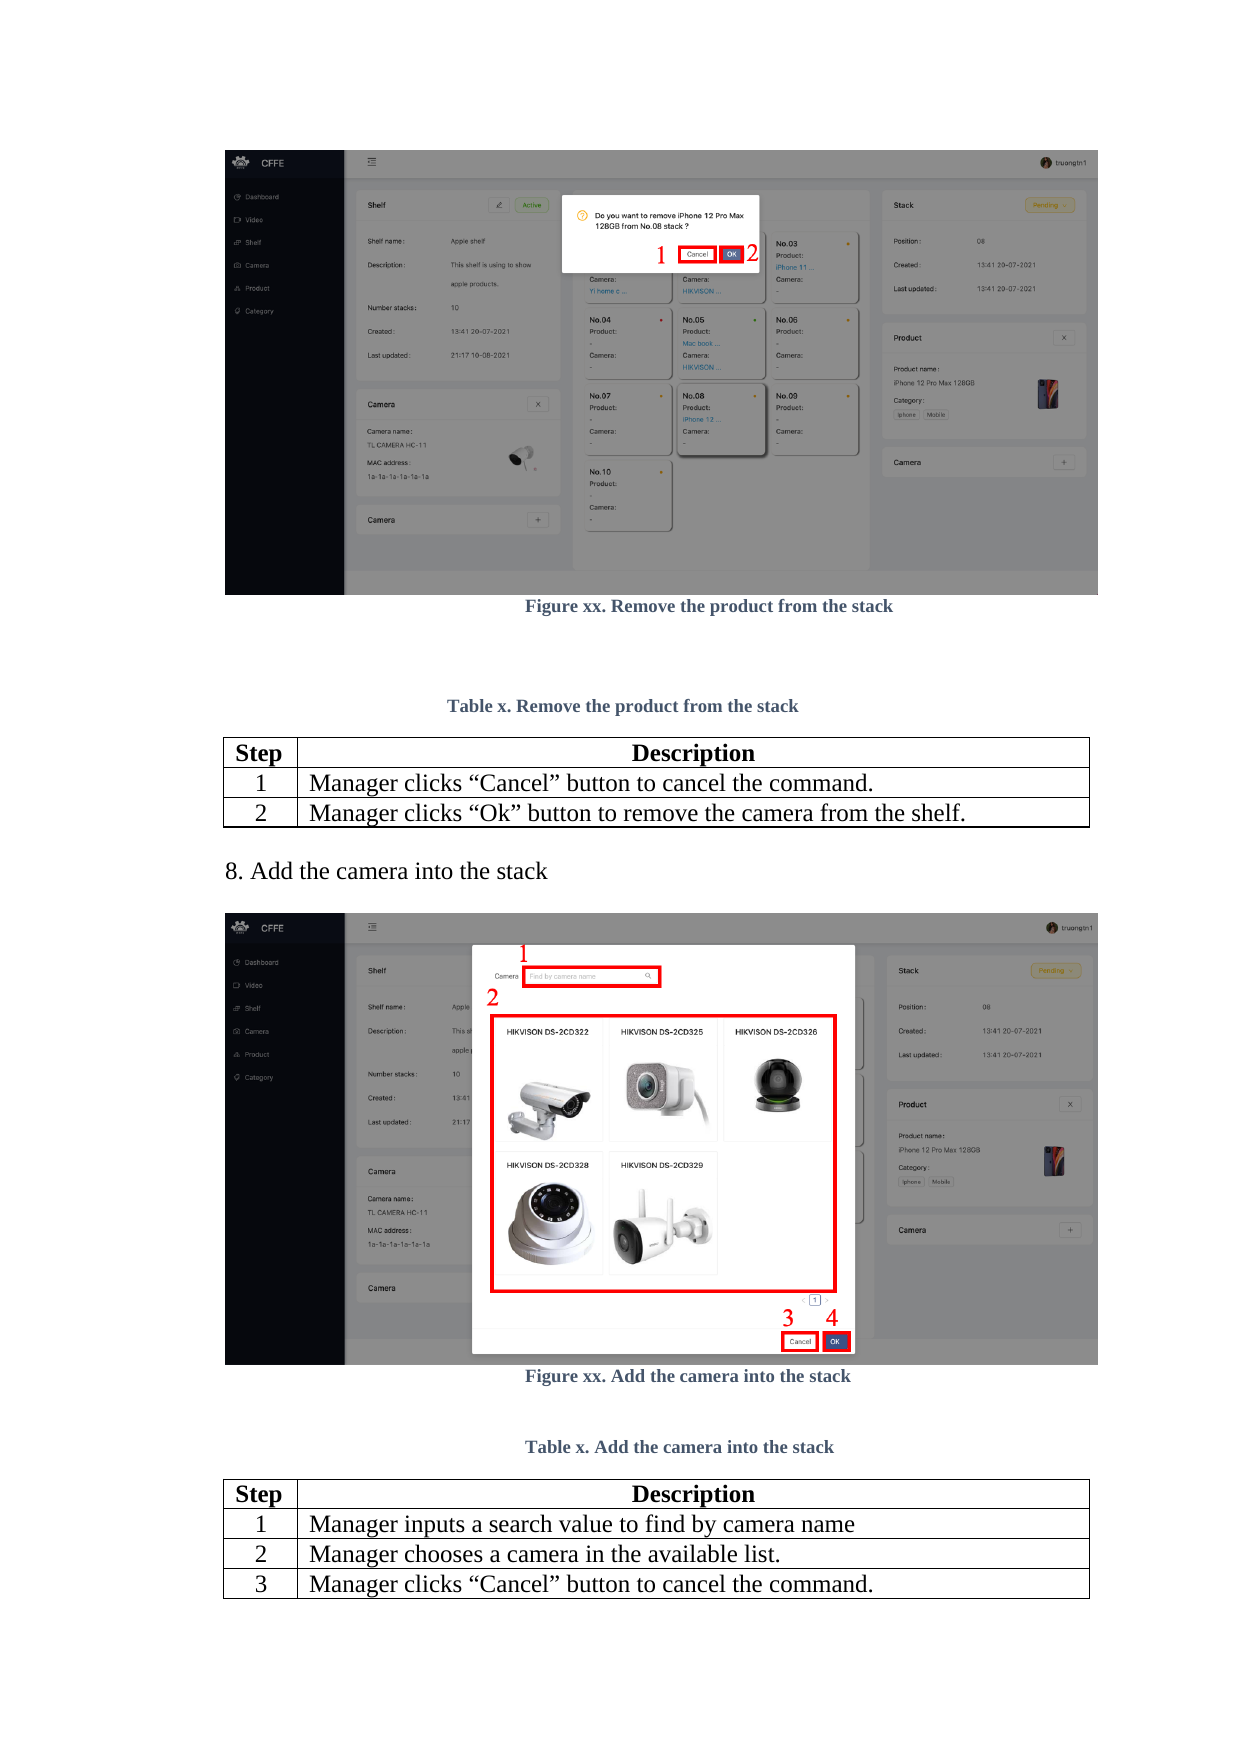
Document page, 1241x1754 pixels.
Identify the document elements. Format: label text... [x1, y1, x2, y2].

table_cell Manager inputs a search value to find by camera name [298, 1509, 1089, 1538]
table_cell 3 [224, 1569, 297, 1598]
text 8. Add the camera into the stack [150, 856, 1096, 885]
text Figure xx. Remove the product from the stack [450, 595, 1096, 616]
text Table x. Remove the product from the stack [150, 695, 1096, 716]
table_cell Manager clicks “Ok” button to remove the camera from the shelf. [298, 798, 1089, 826]
text Figure xx. Add the camera into the stack [450, 1365, 1096, 1387]
table_cell 2 [224, 798, 297, 826]
table_header Step [224, 1480, 297, 1508]
table_cell 1 [224, 768, 297, 797]
picture [225, 913, 1098, 1365]
picture [225, 150, 1098, 595]
table_cell 2 [224, 1539, 297, 1568]
table_cell Manager clicks “Cancel” button to cancel the command. [298, 768, 1089, 797]
table_cell 1 [224, 1509, 297, 1538]
table_header Step [224, 738, 297, 767]
table_cell Manager clicks “Cancel” button to cancel the command. [298, 1569, 1089, 1598]
table_header Description [298, 738, 1089, 767]
table_header Description [298, 1480, 1089, 1508]
table_cell Manager chooses a camera in the available list. [298, 1539, 1089, 1568]
text Table x. Add the camera into the stack [450, 1436, 1096, 1458]
